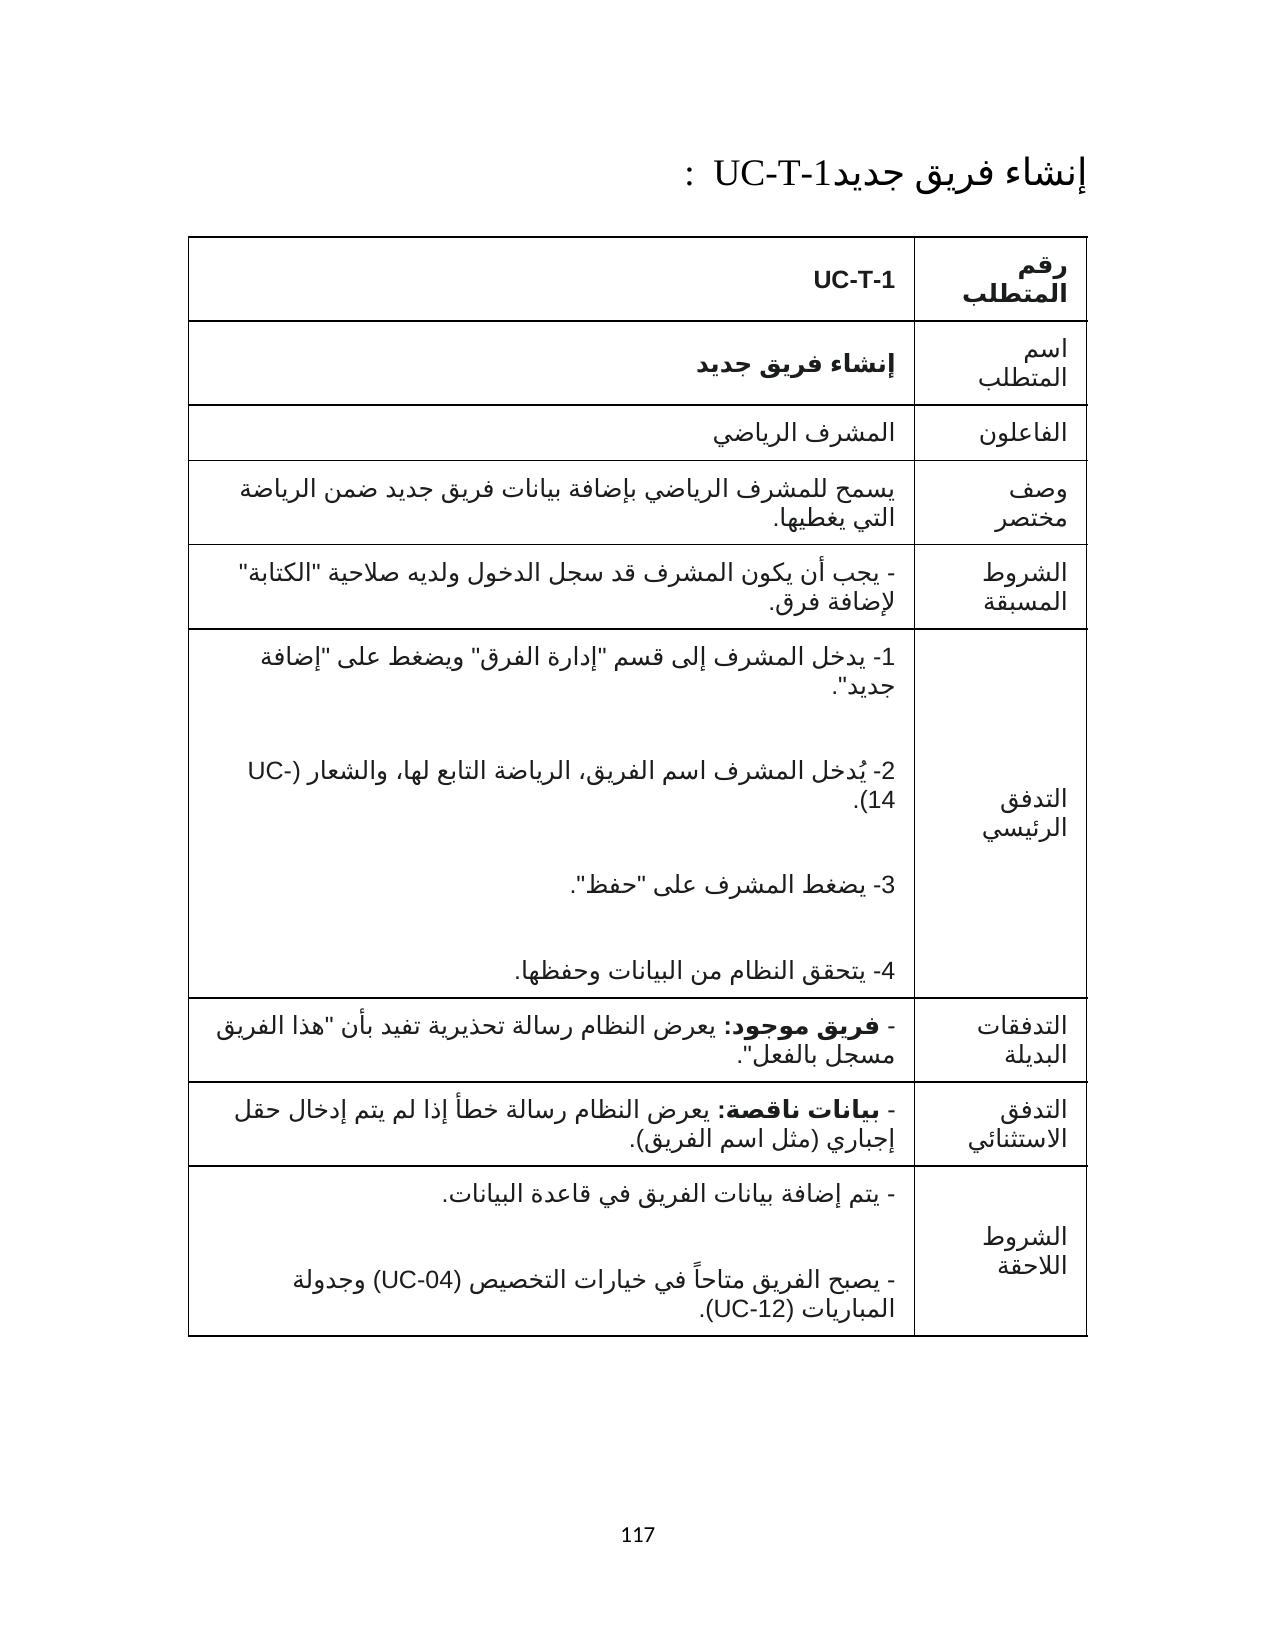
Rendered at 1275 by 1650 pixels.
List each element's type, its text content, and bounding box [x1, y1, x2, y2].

table_cell يسمح للمشرف الرياضي بإضافة بيانات فريق جديد ضمن الرياضة التي يغطيها. [189, 461, 914, 544]
table_cell - يتم إضافة بيانات الفريق في قاعدة البيانات. - يصبح الفريق متاحاً في خيارات التخصيص (UC-04) وجدولة المباريات (UC-12). [189, 1167, 914, 1335]
table_header رقم المتطلب [915, 238, 1086, 320]
table_cell إنشاء فريق جديد [189, 322, 914, 404]
table_cell المشرف الرياضي [189, 406, 914, 460]
table_header UC-T-1 [189, 238, 914, 320]
table_cell الشروط اللاحقة [915, 1167, 1086, 1335]
table_cell - يجب أن يكون المشرف قد سجل الدخول ولديه صلاحية "الكتابة" لإضافة فرق. [189, 545, 914, 628]
table_cell اسم المتطلب [915, 322, 1086, 404]
table_cell وصف مختصر [915, 461, 1086, 544]
table_cell - بيانات ناقصة: يعرض النظام رسالة خطأ إذا لم يتم إدخال حقل إجباري (مثل اسم الفريق). [189, 1083, 914, 1165]
table_cell الفاعلون [915, 406, 1086, 460]
table_cell الشروط المسبقة [915, 545, 1086, 628]
text إنشاء فريق جديدUC-T-1 : [187, 150, 1087, 193]
table_cell التدفق الاستثنائي [915, 1083, 1086, 1165]
table_cell التدفقات البديلة [915, 999, 1086, 1081]
table_cell التدفق الرئيسي [915, 630, 1086, 997]
table_cell - فريق موجود: يعرض النظام رسالة تحذيرية تفيد بأن "هذا الفريق مسجل بالفعل". [189, 999, 914, 1081]
table_cell 1- يدخل المشرف إلى قسم "إدارة الفرق" ويضغط على "إضافة جديد". 2- يُدخل المشرف اسم الفريق، الرياضة التابع لها، والشعار (UC-14). 3- يضغط المشرف على "حفظ". 4- يتحقق النظام من البيانات وحفظها. [189, 630, 914, 997]
